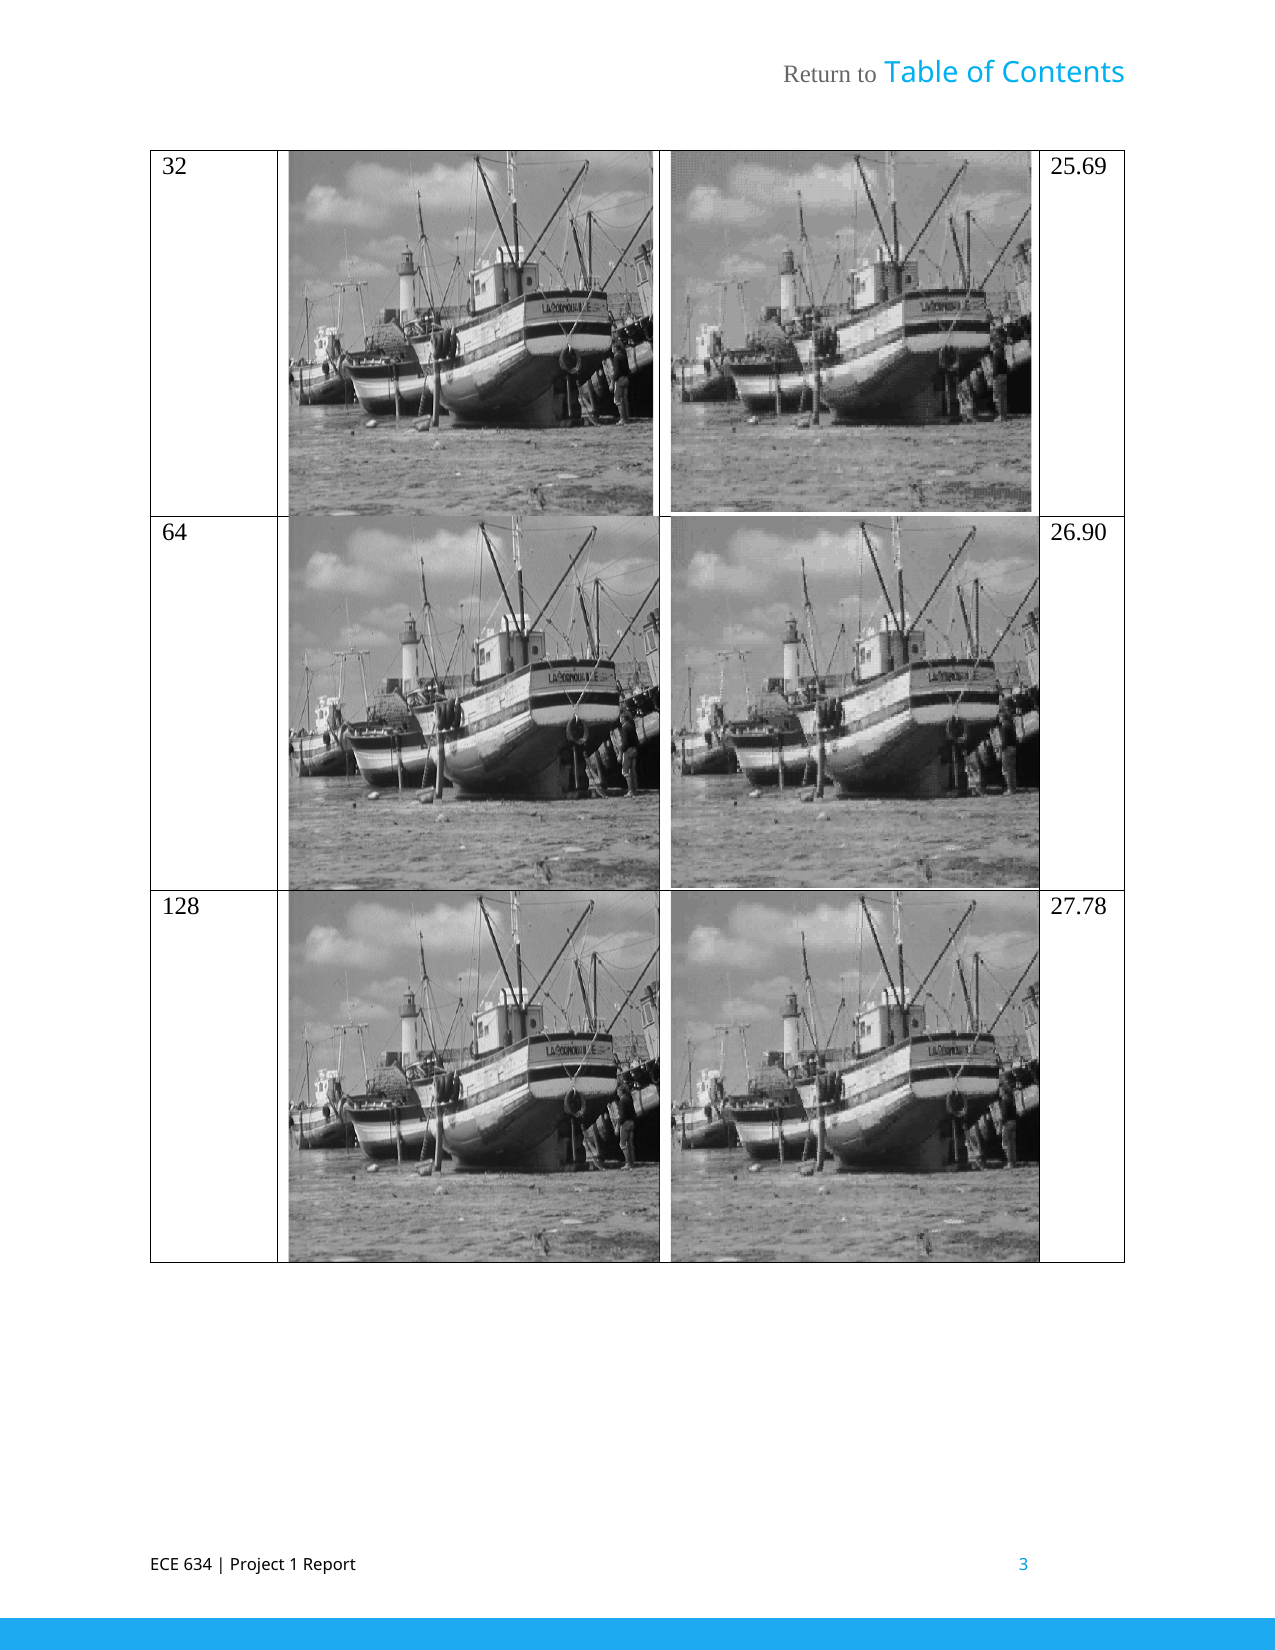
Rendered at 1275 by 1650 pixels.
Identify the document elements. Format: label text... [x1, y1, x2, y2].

table_cell 27.78 [1040, 891, 1124, 1262]
picture [288, 151, 660, 890]
table_cell 64 [151, 517, 277, 890]
table_cell [660, 151, 1039, 516]
picture [670, 891, 1039, 1262]
table_cell [278, 891, 288, 1262]
table_cell [278, 151, 288, 516]
table_cell 128 [151, 891, 277, 1262]
table_cell 32 [151, 151, 277, 516]
table_cell 26.90 [1040, 517, 1124, 890]
picture [670, 516, 1039, 888]
table_cell [278, 517, 288, 890]
table_cell [660, 517, 1039, 890]
picture [288, 891, 660, 1262]
table_cell 25.69 [1040, 151, 1124, 516]
table_cell [654, 151, 659, 516]
table_cell [660, 891, 670, 1262]
picture [670, 151, 1032, 512]
picture [0, 1618, 1275, 1650]
